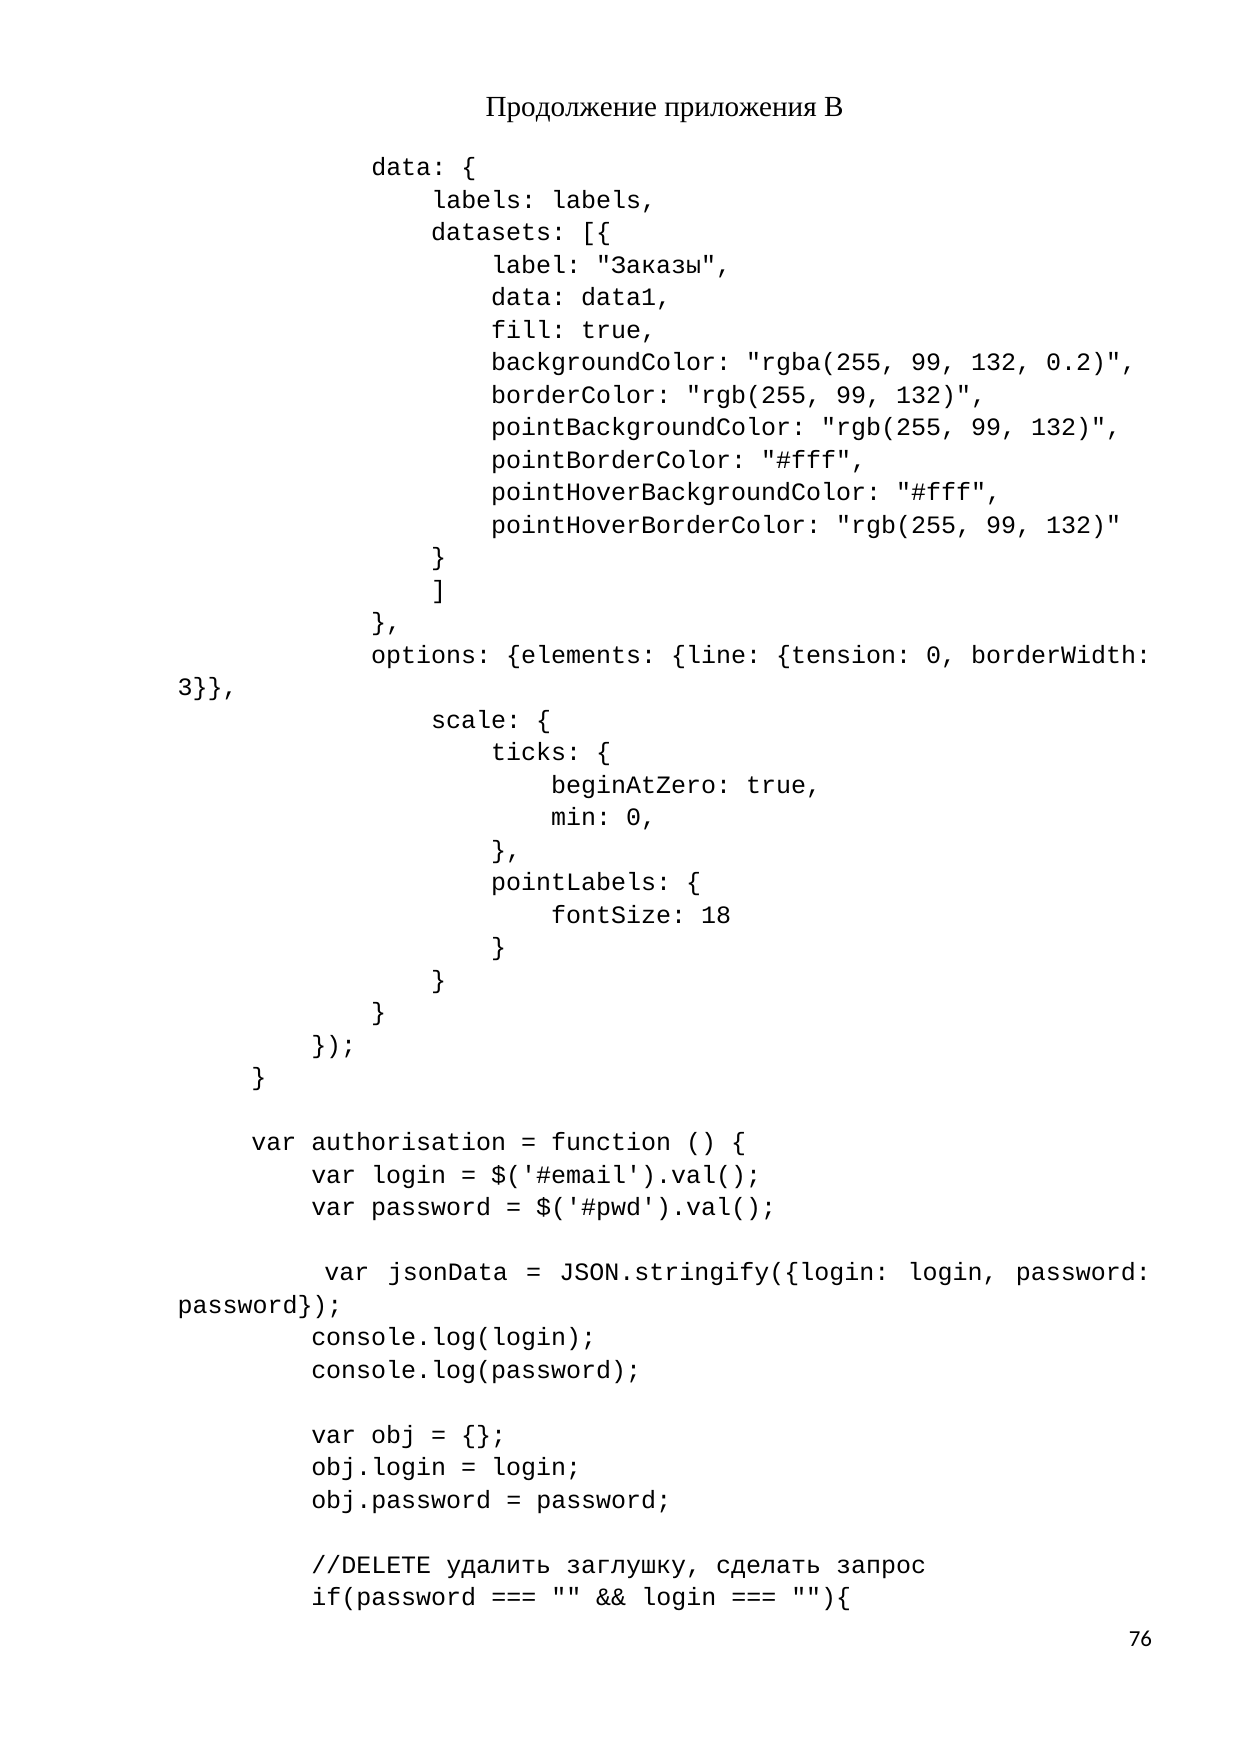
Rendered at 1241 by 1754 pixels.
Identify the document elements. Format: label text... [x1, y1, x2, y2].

text borderColor: "rgb(255, 99, 132)", [177, 382, 1152, 411]
text var obj = {}; [177, 1422, 1152, 1451]
text beginAtZero: true, [177, 772, 1152, 801]
text } [177, 545, 1152, 573]
text labels: labels, [177, 187, 1152, 216]
text } [177, 935, 1152, 963]
text fontSize: 18 [177, 902, 1152, 931]
text scale: { [177, 707, 1152, 736]
text data: data1, [177, 285, 1152, 313]
text pointBackgroundColor: "rgb(255, 99, 132)", [177, 415, 1152, 443]
text fill: true, [177, 317, 1152, 346]
text options: {elements: {line: {tension: 0, borderWidth: 3}}, [177, 642, 1152, 703]
text var login = $('#email').val(); [177, 1162, 1152, 1191]
text obj.password = password; [177, 1487, 1152, 1516]
text pointBorderColor: "#fff", [177, 447, 1152, 476]
text }, [177, 610, 1152, 638]
text ticks: { [177, 740, 1152, 768]
text if(password === "" && login === ""){ [177, 1585, 1152, 1613]
text pointHoverBorderColor: "rgb(255, 99, 132)" [177, 512, 1152, 541]
text min: 0, [177, 805, 1152, 833]
text } [177, 1000, 1152, 1028]
text }, [177, 837, 1152, 866]
text }); [177, 1032, 1152, 1061]
text //DELETE удалить заглушку, сделать запрос [177, 1552, 1152, 1581]
text pointHoverBackgroundColor: "#fff", [177, 480, 1152, 508]
text var authorisation = function () { [177, 1130, 1152, 1158]
text Продолжение приложения В [177, 89, 1152, 122]
text datasets: [{ [177, 220, 1152, 248]
text } [177, 967, 1152, 996]
text ] [177, 577, 1152, 606]
text console.log(login); [177, 1325, 1152, 1353]
text label: "Заказы", [177, 252, 1152, 281]
text obj.login = login; [177, 1455, 1152, 1483]
text backgroundColor: "rgba(255, 99, 132, 0.2)", [177, 350, 1152, 378]
text var jsonData = JSON.stringify({login: login, password: password}); [177, 1260, 1152, 1321]
text } [177, 1065, 1152, 1093]
text pointLabels: { [177, 870, 1152, 898]
text console.log(password); [177, 1357, 1152, 1386]
text data: { [177, 155, 1152, 183]
text var password = $('#pwd').val(); [177, 1195, 1152, 1223]
